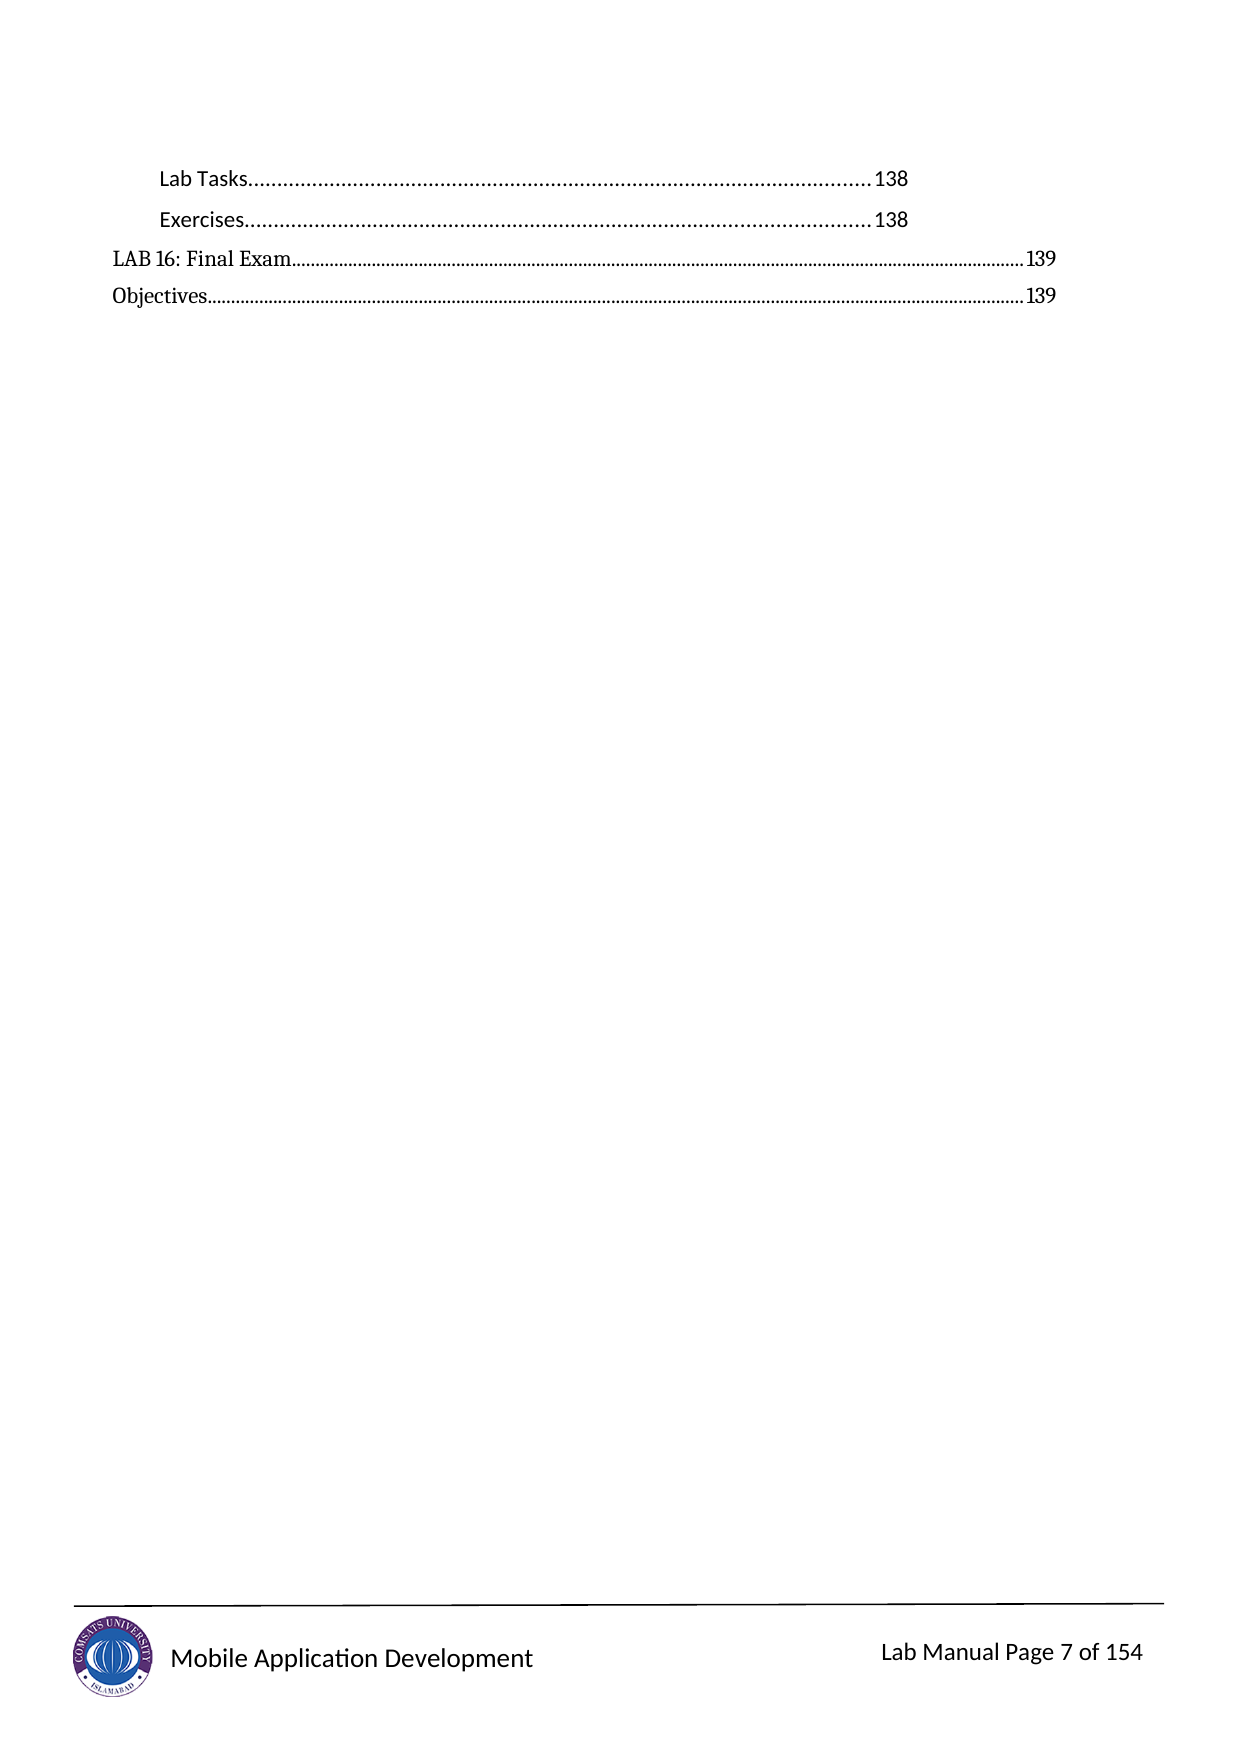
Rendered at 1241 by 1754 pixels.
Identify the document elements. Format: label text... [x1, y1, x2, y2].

text Lab Tasks 138 [159, 164, 1190, 193]
text Exercises 138 [159, 205, 1190, 233]
picture [73, 1616, 154, 1697]
text LAB 16: Final Exam 139 [112, 246, 1190, 272]
text Objectives 139 [112, 283, 1190, 309]
